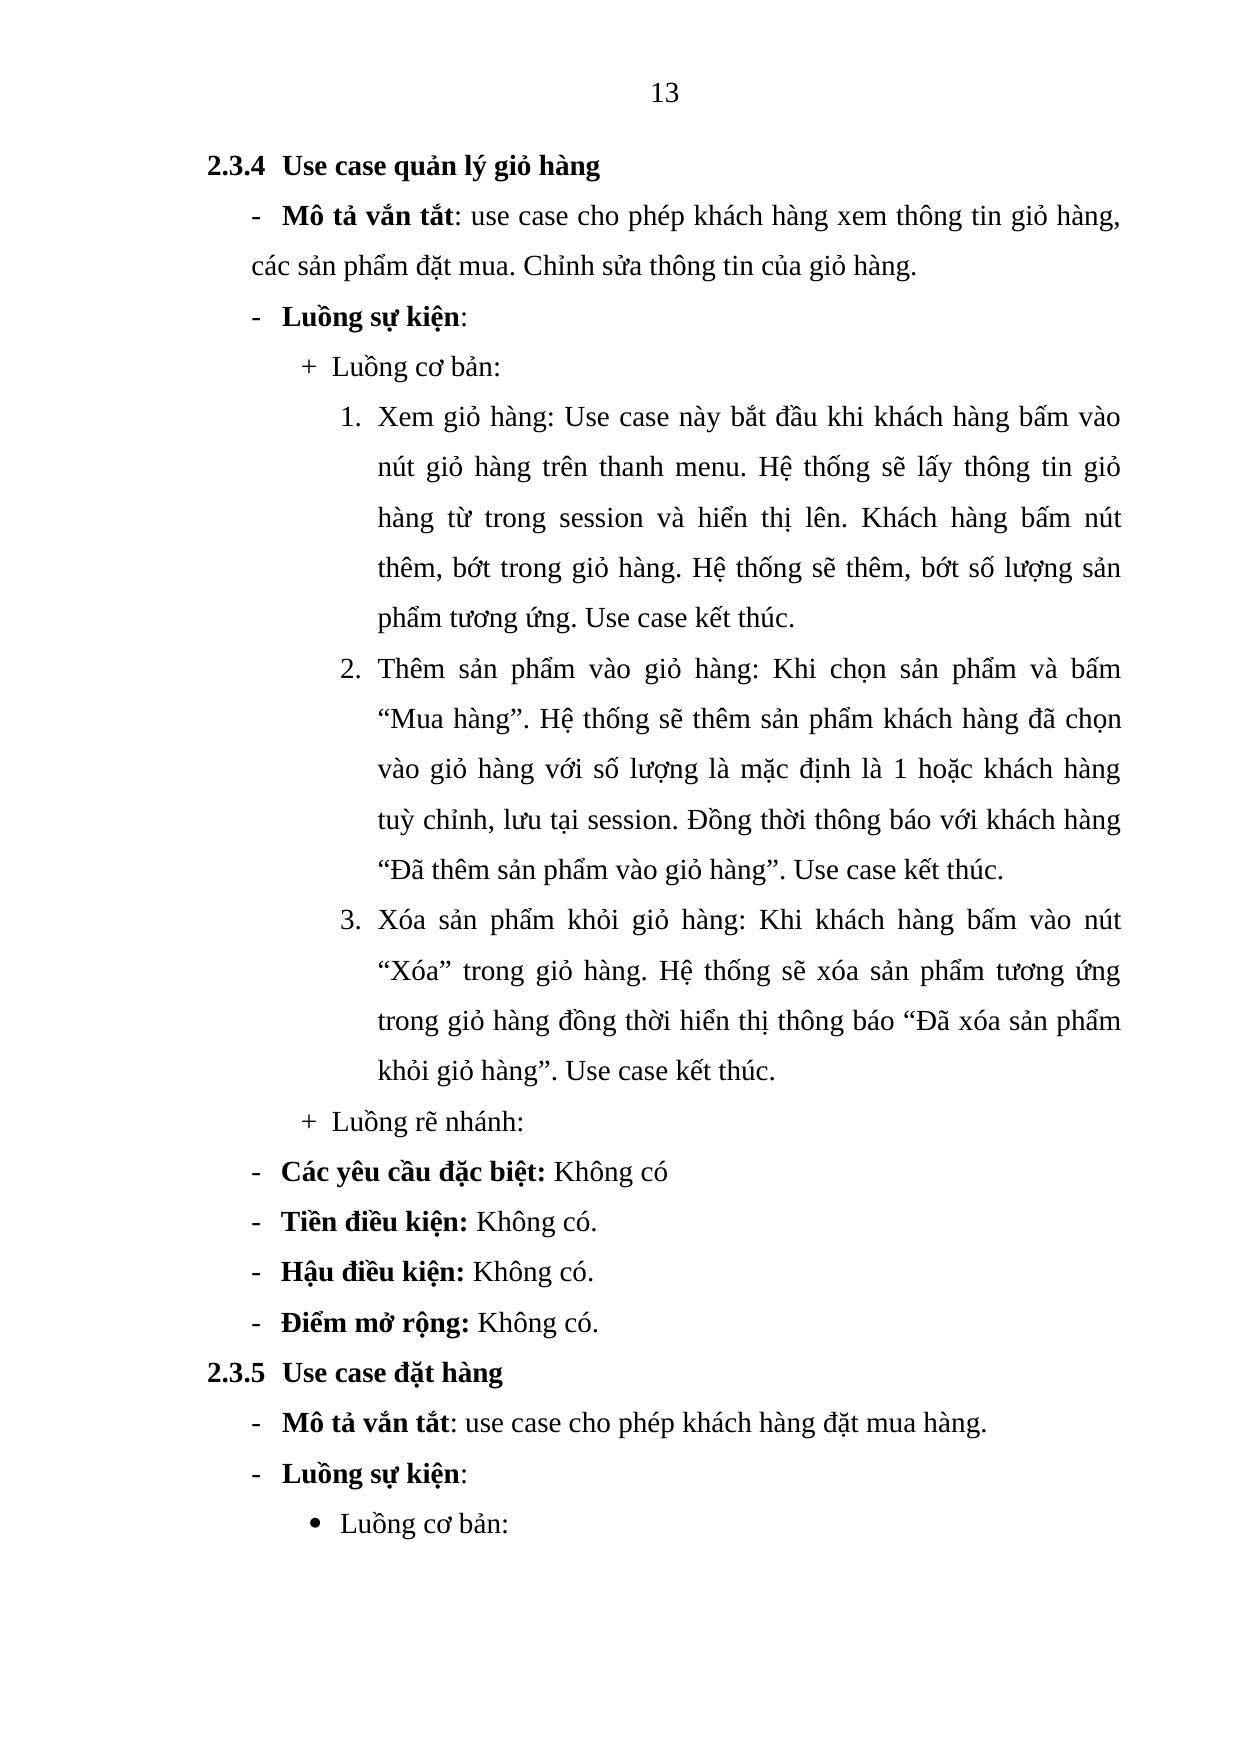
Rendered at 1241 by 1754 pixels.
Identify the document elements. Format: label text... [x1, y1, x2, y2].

list Thêm sản phẩm vào giỏ hàng: Khi chọn sản phẩm và bấm “Mua hàng”. Hệ thống sẽ thêm sản phẩm khách hàng đã chọn vào giỏ hàng với số lượng là mặc định là 1 hoặc khách hàng tuỳ chỉnh, lưu tại session. Đồng thời thông báo với khách hàng “Đã thêm sản phẩm vào giỏ hàng”. Use case kết thúc. [340, 651, 1122, 886]
list Các yêu cầu đặc biệt: Không có [251, 1154, 1122, 1187]
list Xóa sản phẩm khỏi giỏ hàng: Khi khách hàng bấm vào nút “Xóa” trong giỏ hàng. Hệ thống sẽ xóa sản phẩm tương ứng trong giỏ hàng đồng thời hiển thị thông báo “Đã xóa sản phẩm khỏi giỏ hàng”. Use case kết thúc. [340, 902, 1122, 1087]
list Xem giỏ hàng: Use case này bắt đầu khi khách hàng bấm vào nút giỏ hàng trên thanh menu. Hệ thống sẽ lấy thông tin giỏ hàng từ trong session và hiển thị lên. Khách hàng bấm nút thêm, bớt trong giỏ hàng. Hệ thống sẽ thêm, bớt số lượng sản phẩm tương ứng. Use case kết thúc. [340, 399, 1122, 634]
list Luồng sự kiện: [251, 299, 1122, 332]
subtitle Use case quản lý giỏ hàng [207, 148, 1122, 181]
subtitle Use case đặt hàng [207, 1355, 1122, 1389]
list + Luồng cơ bản: [289, 349, 1122, 382]
list Mô tả vắn tắt: use case cho phép khách hàng đặt mua hàng. [251, 1406, 1122, 1439]
list Hậu điều kiện: Không có. [251, 1254, 1122, 1288]
list Tiền điều kiện: Không có. [251, 1204, 1122, 1238]
list Mô tả vắn tắt: use case cho phép khách hàng xem thông tin giỏ hàng, các sản phẩm đặt mua. Chỉnh sửa thông tin của giỏ hàng. [251, 198, 1122, 282]
list Luồng sự kiện: [251, 1456, 1122, 1489]
list Điểm mở rộng: Không có. [251, 1305, 1122, 1338]
list Luồng cơ bản: [310, 1506, 1122, 1540]
text + Luồng rẽ nhánh: [301, 1104, 1122, 1137]
